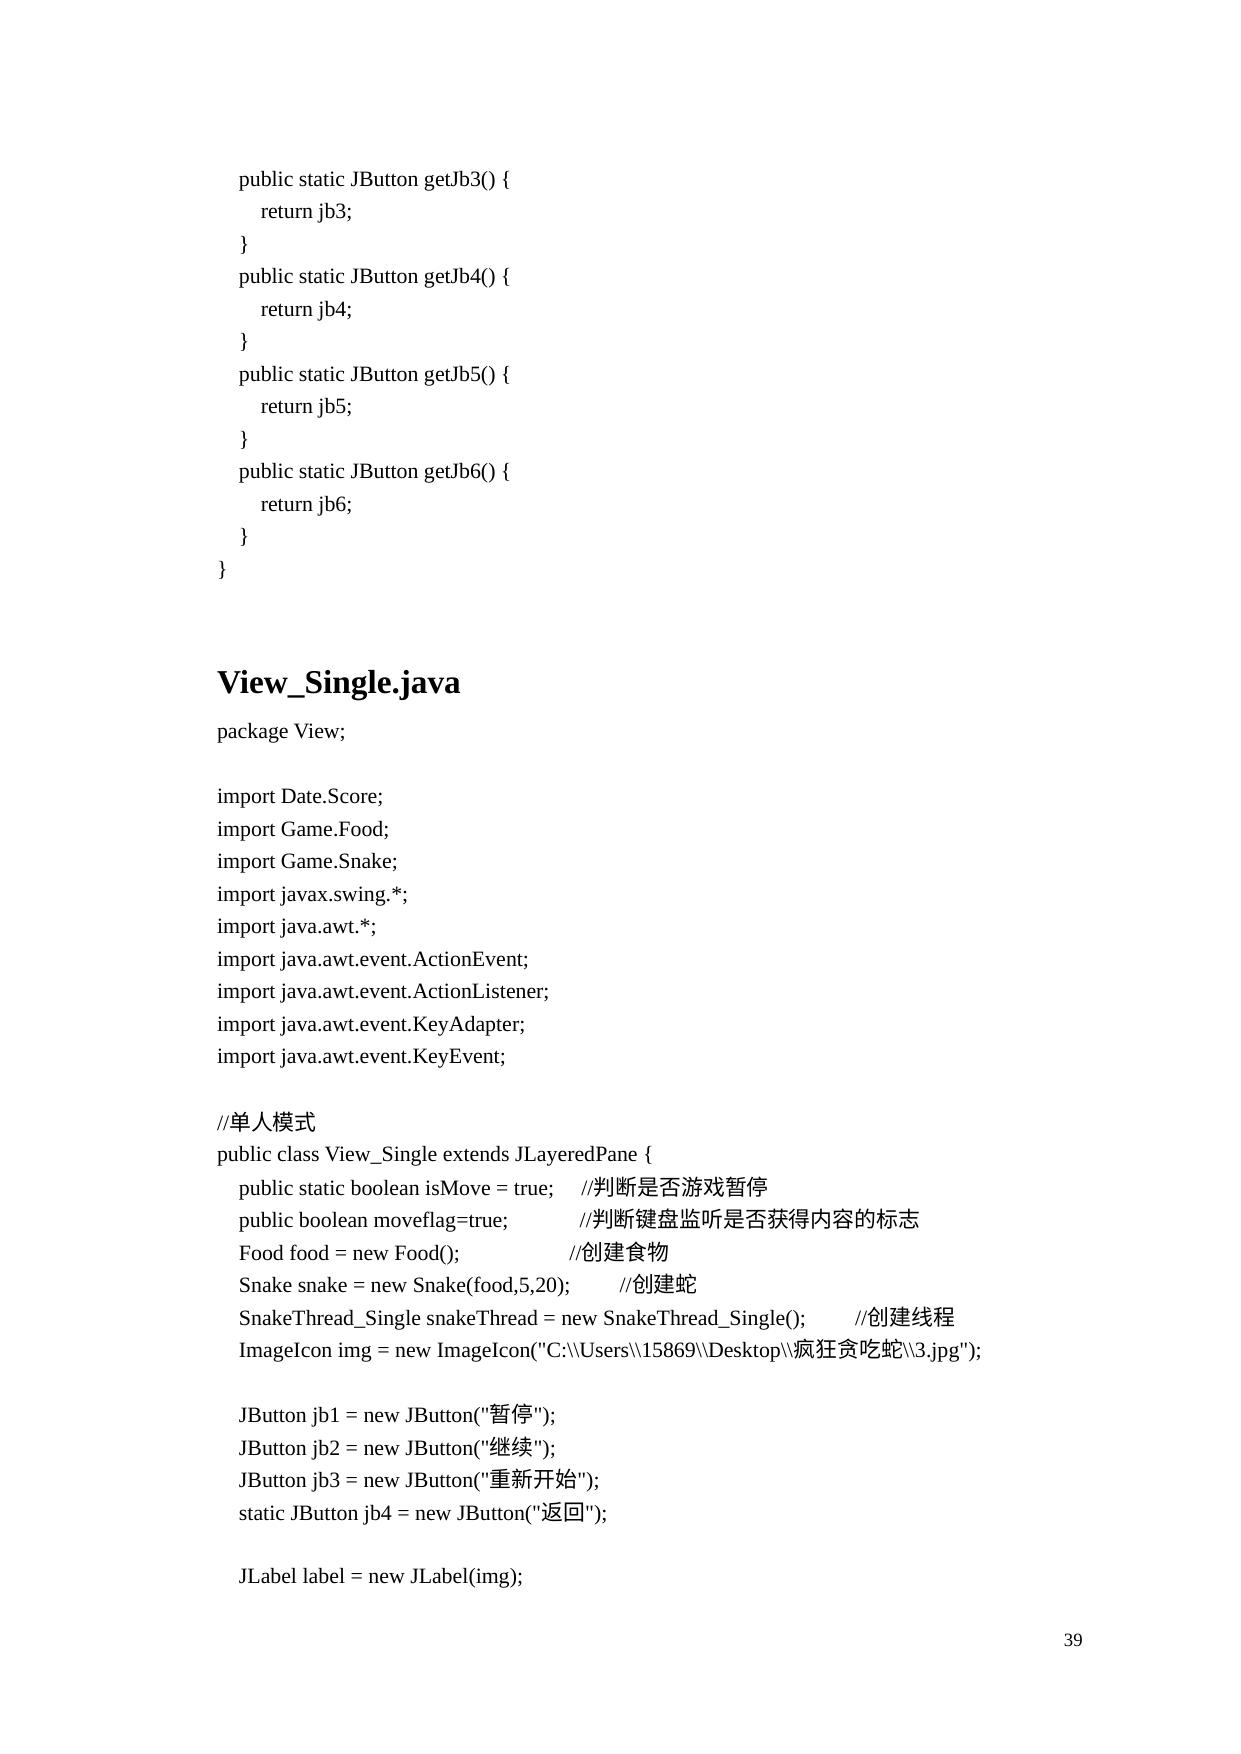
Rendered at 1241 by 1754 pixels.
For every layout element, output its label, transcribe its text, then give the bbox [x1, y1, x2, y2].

text public static JButton getJb3() { [217, 162, 1082, 194]
text return jb6; [217, 487, 1082, 519]
text } [217, 519, 1082, 552]
text return jb5; [217, 389, 1082, 422]
text import Date.Score; [217, 779, 1082, 812]
text import Game.Snake; [217, 844, 1082, 877]
text JButton jb3 = new JButton("重新开始"); [217, 1462, 1082, 1494]
text Food food = new Food(); //创建食物 [217, 1234, 1082, 1267]
text import javax.swing.*; [217, 877, 1082, 909]
text public static JButton getJb6() { [217, 454, 1082, 487]
text JButton jb2 = new JButton("继续"); [217, 1429, 1082, 1462]
text public static JButton getJb4() { [217, 259, 1082, 292]
text View_Single.java [217, 649, 1082, 714]
text public static boolean isMove = true; //判断是否游戏暂停 [217, 1169, 1082, 1202]
text JButton jb1 = new JButton("暂停"); [217, 1397, 1082, 1429]
text public boolean moveflag=true; //判断键盘监听是否获得内容的标志 [217, 1202, 1082, 1234]
text return jb4; [217, 292, 1082, 324]
text import java.awt.event.ActionListener; [217, 974, 1082, 1007]
text static JButton jb4 = new JButton("返回"); [217, 1494, 1082, 1527]
text public static JButton getJb5() { [217, 357, 1082, 389]
text import java.awt.event.KeyAdapter; [217, 1007, 1082, 1039]
text SnakeThread_Single snakeThread = new SnakeThread_Single(); //创建线程 [217, 1299, 1082, 1332]
text import java.awt.*; [217, 909, 1082, 942]
text public class View_Single extends JLayeredPane { [217, 1137, 1082, 1169]
text } [217, 422, 1082, 454]
text return jb3; [217, 194, 1082, 227]
text //单人模式 [217, 1104, 1082, 1137]
text import java.awt.event.ActionEvent; [217, 942, 1082, 974]
text } [217, 324, 1082, 357]
text import Game.Food; [217, 812, 1082, 844]
text package View; [217, 714, 1082, 747]
text Snake snake = new Snake(food,5,20); //创建蛇 [217, 1267, 1082, 1299]
text JLabel label = new JLabel(img); [217, 1559, 1082, 1592]
text } [217, 552, 1082, 584]
text ImageIcon img = new ImageIcon("C:\\Users\\15869\\Desktop\\疯狂贪吃蛇\\3.jpg"); [217, 1332, 1082, 1364]
text import java.awt.event.KeyEvent; [217, 1039, 1082, 1072]
text } [217, 227, 1082, 259]
